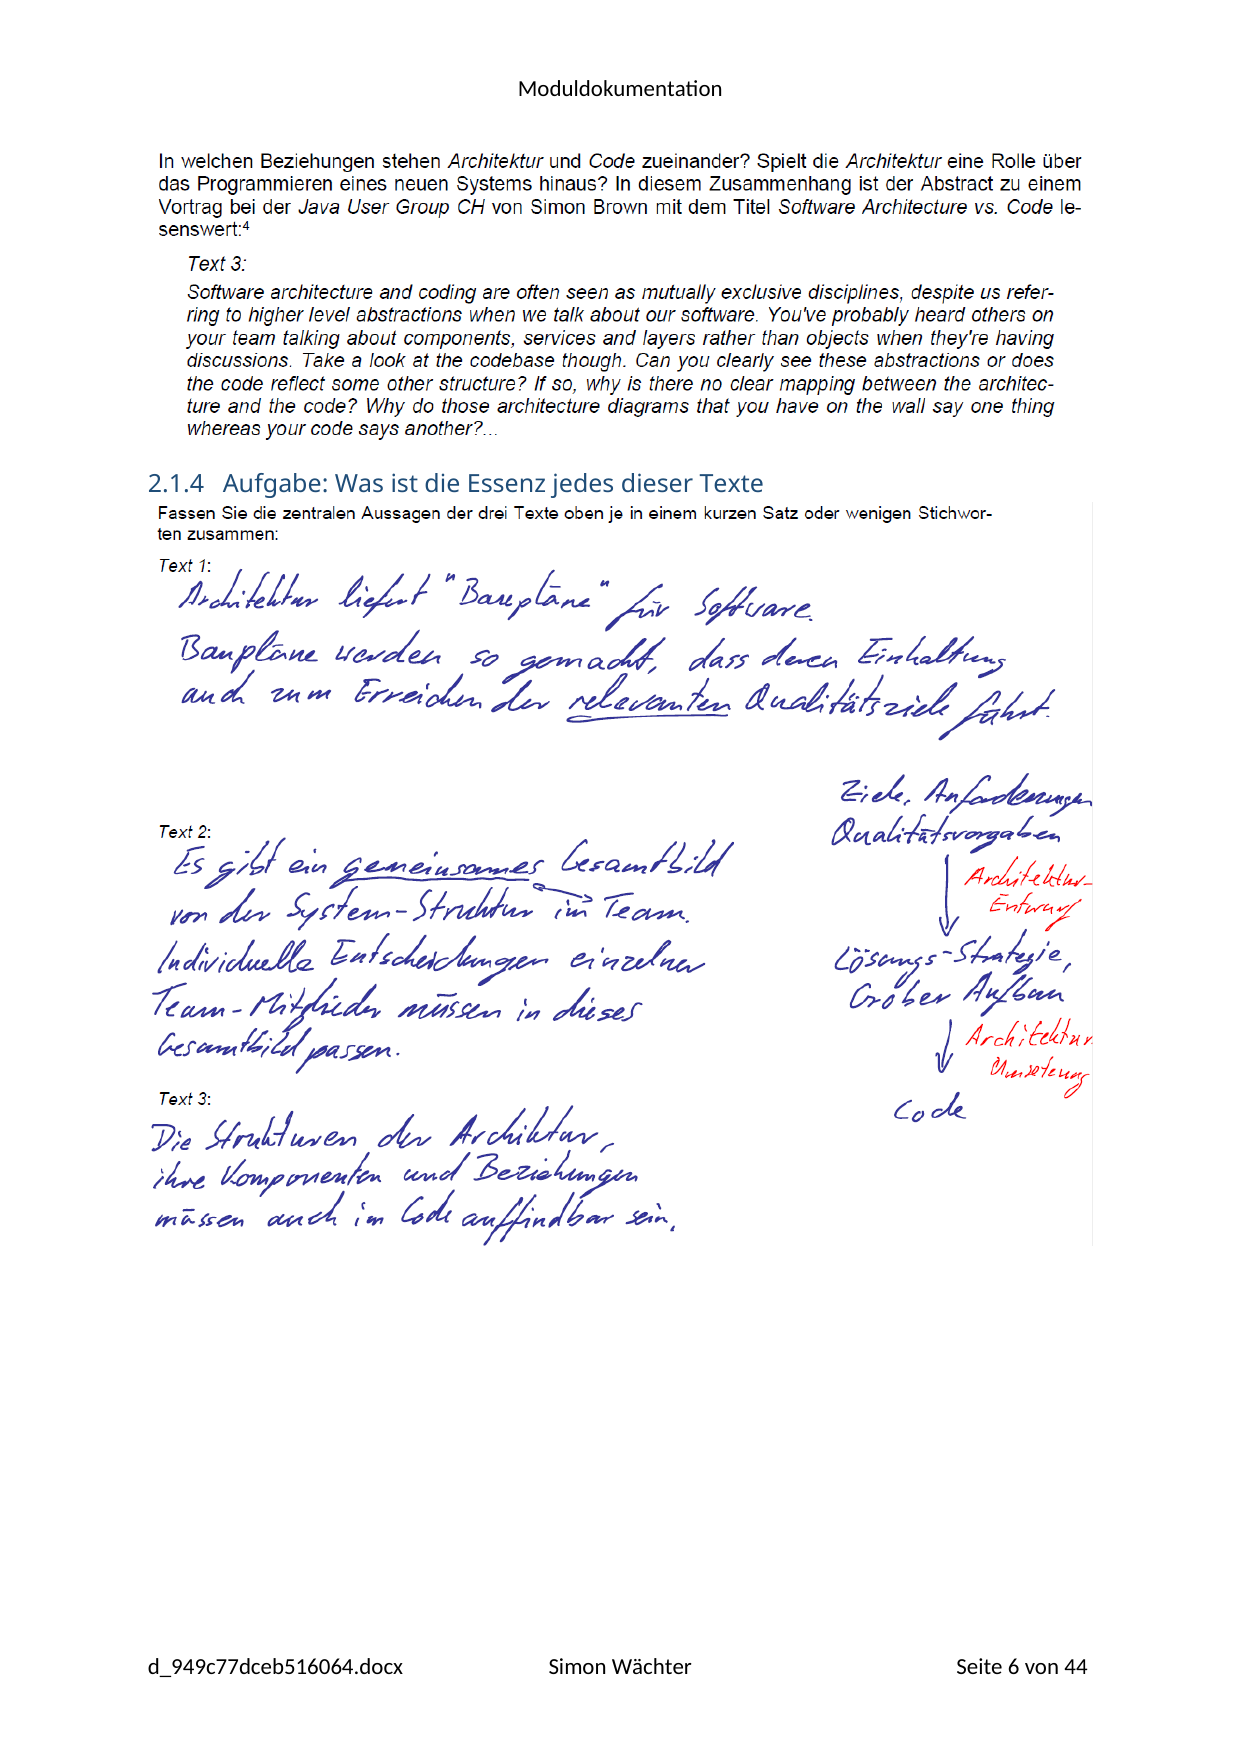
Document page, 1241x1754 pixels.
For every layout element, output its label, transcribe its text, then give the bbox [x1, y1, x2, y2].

picture [147, 147, 1093, 447]
picture [147, 502, 1093, 1246]
subtitle Aufgabe: Was ist die Essenz jedes dieser Texte [148, 466, 1093, 500]
